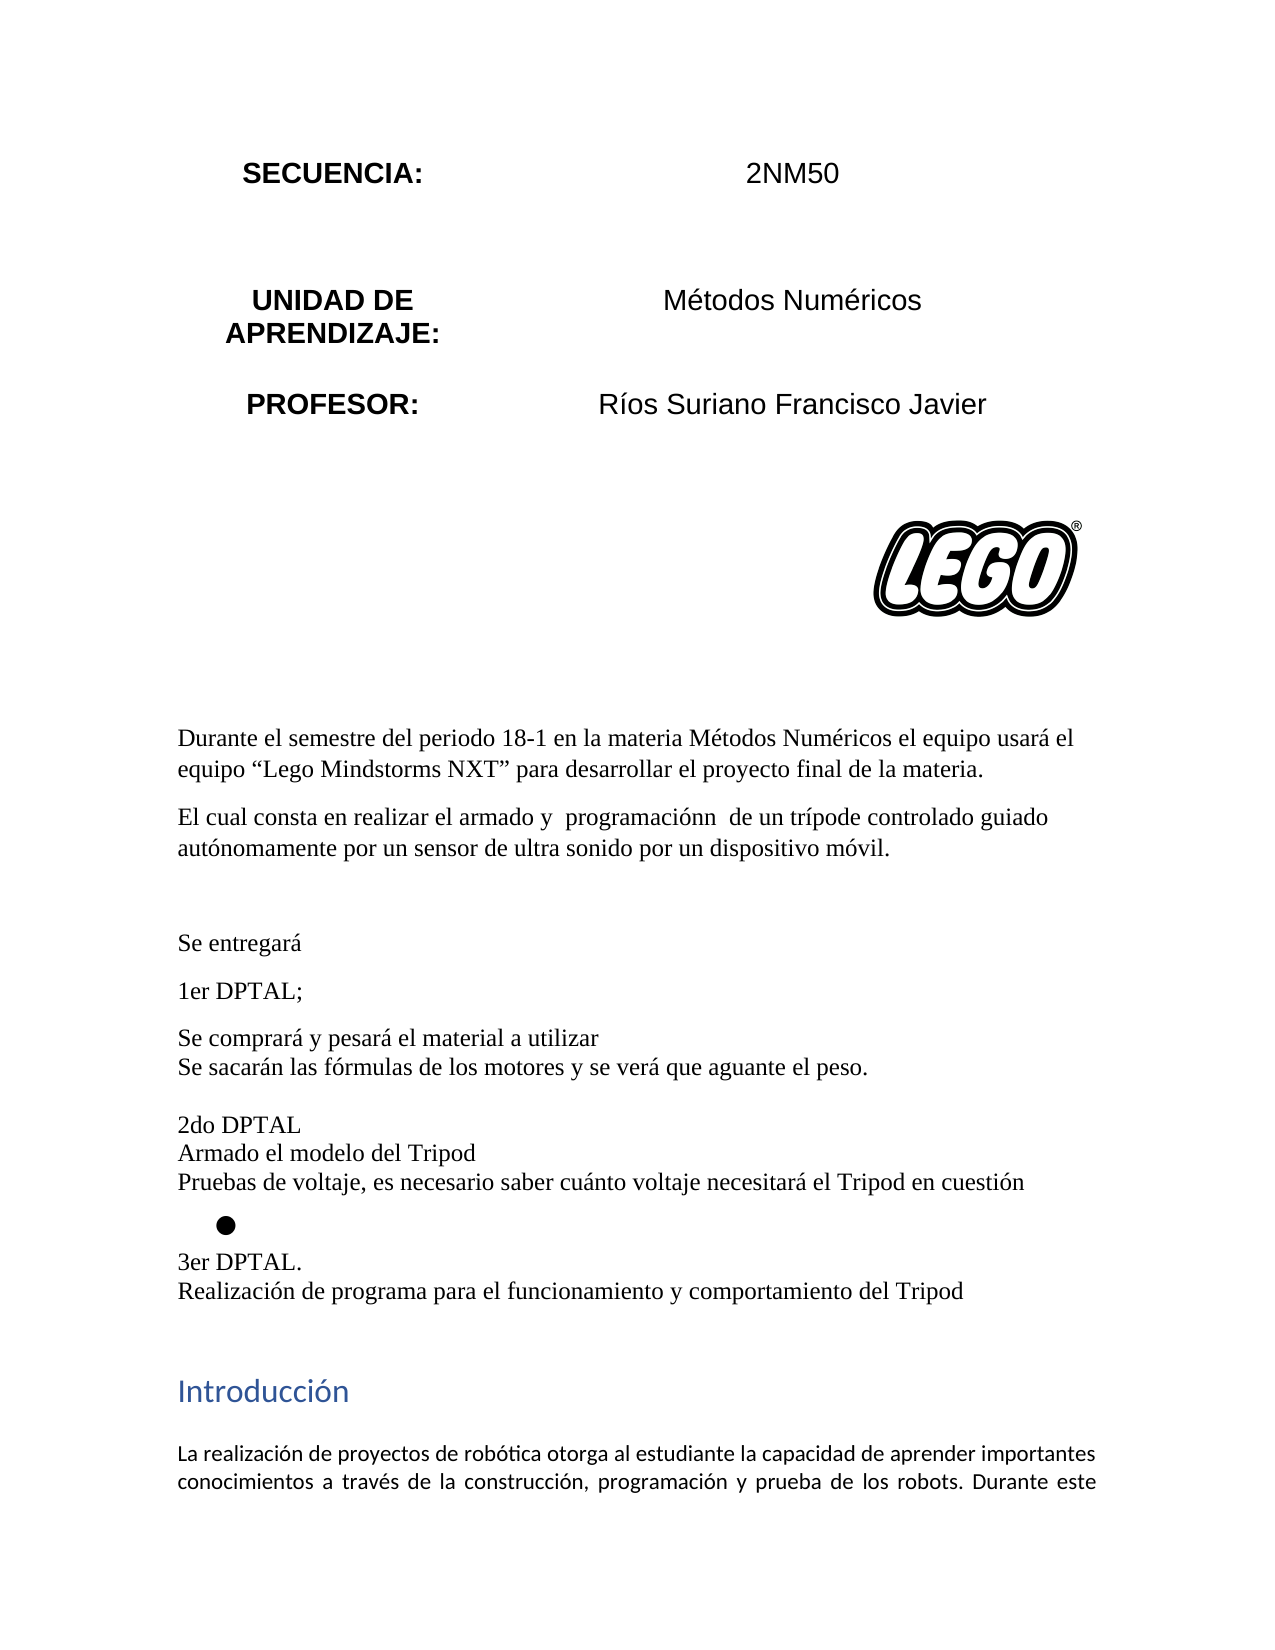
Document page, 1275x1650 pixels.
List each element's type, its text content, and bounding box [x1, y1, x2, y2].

text El cual consta en realizar el armado y programaciónn de un trípode controlado guiado autónomamente por un sensor de ultra sonido por un dispositivo móvil. [177, 802, 1098, 861]
table_cell UNIDAD DE APRENDIZAJE: [178, 275, 488, 379]
text Durante el semestre del periodo 18-1 en la materia Métodos Numéricos el equipo usará el equipo “Lego Mindstorms NXT” para desarrollar el proyecto final de la materia. [177, 723, 1098, 783]
text Se entregará [177, 928, 1098, 957]
table_cell Ríos Suriano Francisco Javier [488, 379, 1097, 443]
table_cell PROFESOR: [178, 379, 488, 443]
picture [857, 504, 1098, 633]
text Realización de programa para el funcionamiento y comportamiento del Tripod [177, 1276, 1098, 1305]
table_cell 2NM50 [488, 148, 1097, 275]
text Armado el modelo del Tripod [177, 1138, 1098, 1167]
text 1er DPTAL; [177, 976, 1098, 1004]
text Se comprará y pesará el material a utilizar [177, 1023, 1098, 1052]
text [177, 1439, 1098, 1495]
text 3er DPTAL. [177, 1247, 1098, 1276]
text 2do DPTAL [177, 1110, 1098, 1138]
text Pruebas de voltaje, es necesario saber cuánto voltaje necesitará el Tripod en cuestión [177, 1167, 1098, 1196]
subtitle Introducción [177, 1371, 1098, 1411]
table_cell SECUENCIA: [178, 148, 488, 275]
text Se sacarán las fórmulas de los motores y se verá que aguante el peso. [177, 1052, 1098, 1081]
table_cell Métodos Numéricos [488, 275, 1097, 379]
